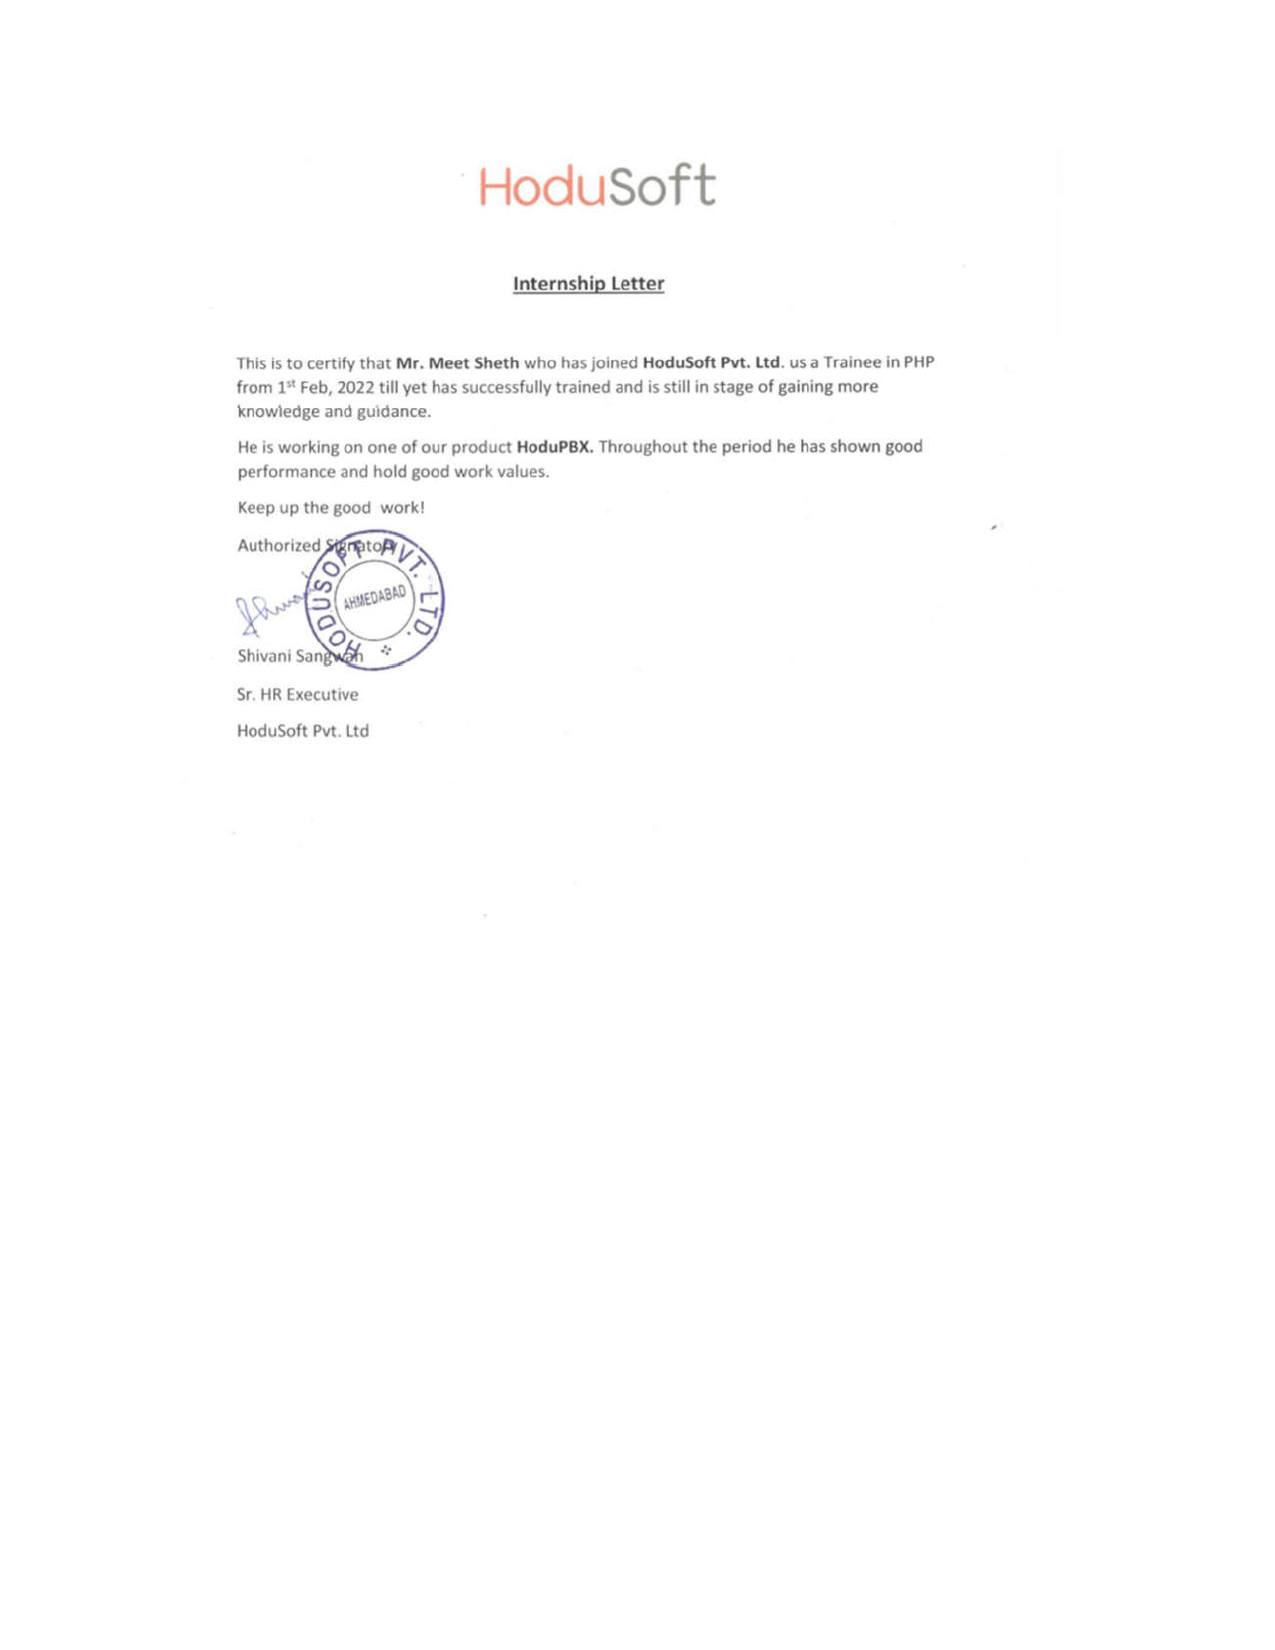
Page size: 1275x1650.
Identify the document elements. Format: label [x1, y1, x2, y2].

picture [162, 150, 1085, 924]
